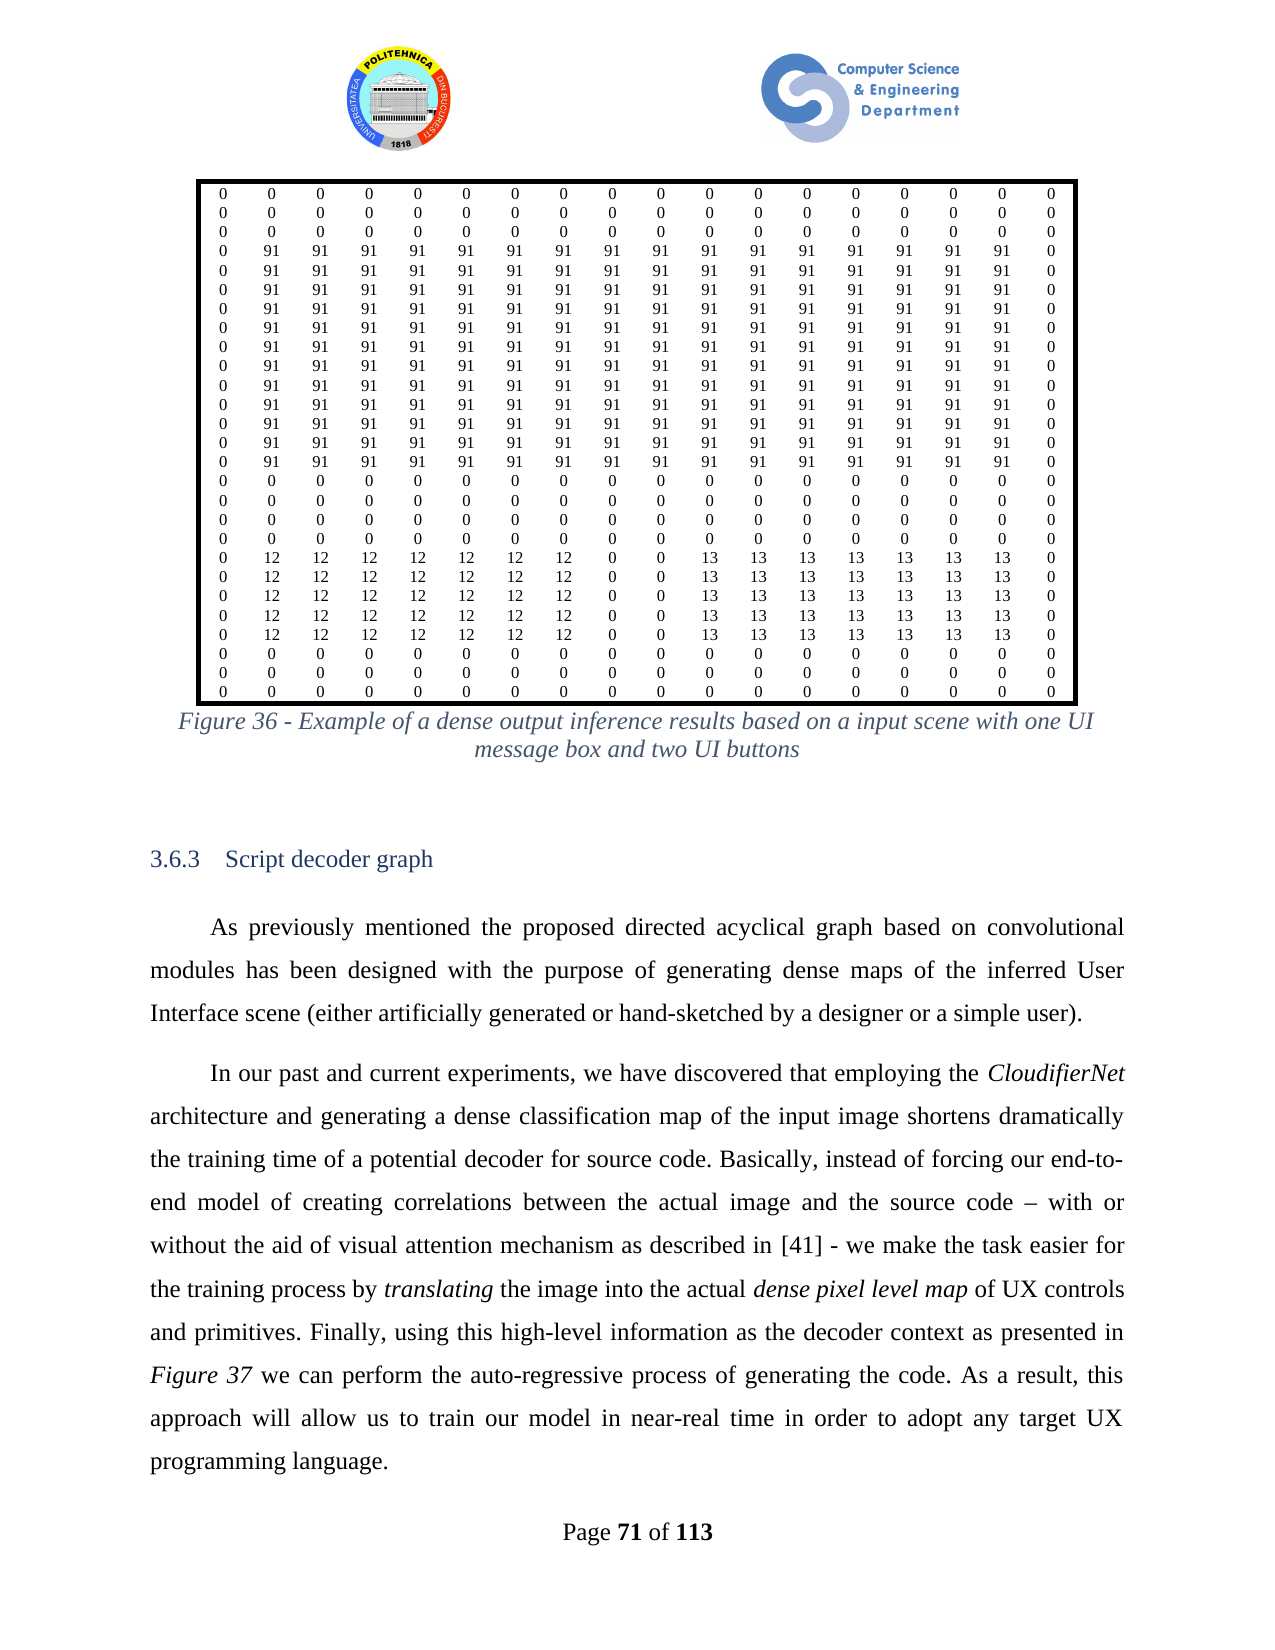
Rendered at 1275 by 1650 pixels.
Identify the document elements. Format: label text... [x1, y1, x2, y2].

text As previously mentioned the proposed directed acyclical graph based on convolutional modules has been designed with the purpose of generating dense maps of the inferred User Interface scene (either artificially generated or hand-sketched by a designer or a simple user). [150, 912, 1125, 1027]
picture [346, 46, 451, 151]
text In our past and current experiments, we have discovered that employing the CloudifierNet architecture and generating a dense classification map of the input image shortens dramatically the training time of a potential decoder for source code. Basically, instead of forcing our end-to-end model of creating correlations between the actual image and the source code – with or without the aid of visual attention mechanism as described in - we make the task easier for the training process by translating the image into the actual dense pixel level map of UX controls and primitives. Finally, using this high-level information as the decoder context as presented in Figure 37 we can perform the auto-regressive process of generating the code. As a result, this approach will allow us to train our model in near-real time in order to adopt any target UX programming language. [150, 1058, 1125, 1475]
table_header Figure 36 - Example of a dense output inference results based on a input scene with one UI message box and two UI buttons [150, 179, 1124, 784]
picture [760, 53, 963, 144]
subtitle Script decoder graph [150, 844, 1125, 873]
